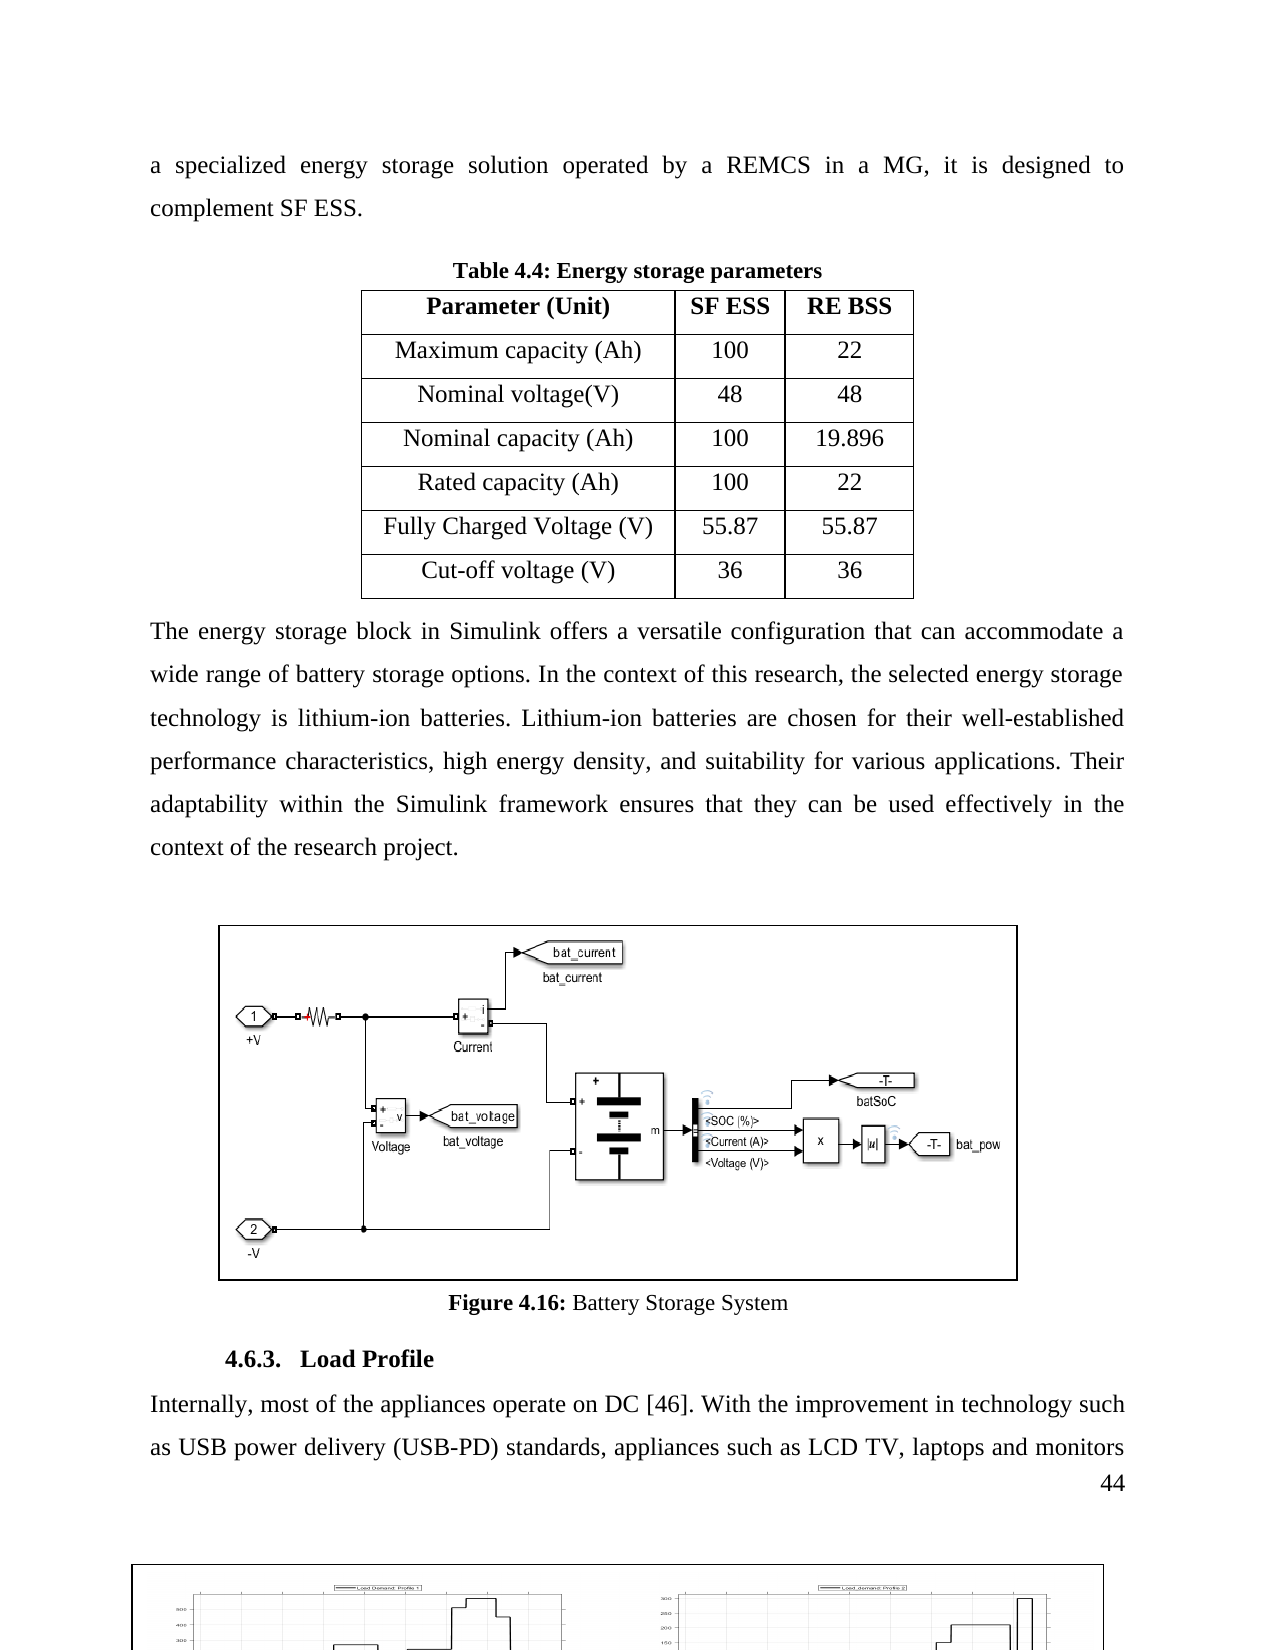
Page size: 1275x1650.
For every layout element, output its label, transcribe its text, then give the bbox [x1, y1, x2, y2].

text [150, 1389, 1125, 1461]
table_cell Fully Charged Voltage (V) [362, 511, 674, 554]
subtitle Load Profile [225, 1344, 1125, 1372]
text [150, 150, 1125, 222]
table_cell Nominal voltage(V) [362, 379, 674, 422]
table_cell Cut-off voltage (V) [362, 555, 674, 598]
table_cell 55.87 [786, 511, 913, 554]
table_cell 48 [786, 379, 913, 422]
text The energy storage block in Simulink offers a versatile configuration that can accommodate a wide range of battery storage options. In the context of this research, the selected energy storage technology is lithium-ion batteries. Lithium-ion batteries are chosen for their well-established performance characteristics, high energy density, and suitability for various applications. Their adaptability within the Simulink framework ensures that they can be used effectively in the context of the research project. [150, 616, 1125, 861]
picture [147, 1572, 1094, 1650]
table_cell 22 [786, 467, 913, 510]
table_cell 100 [676, 423, 784, 466]
table_header SF ESS [676, 291, 784, 334]
table_cell 100 [676, 467, 784, 510]
table_cell 100 [676, 335, 784, 378]
table_header RE BSS [786, 291, 913, 334]
table_cell 36 [676, 555, 784, 598]
table_cell 19.896 [786, 423, 913, 466]
table_cell Rated capacity (Ah) [362, 467, 674, 510]
table_cell 36 [786, 555, 913, 598]
table_header Parameter (Unit) [362, 291, 674, 334]
table_cell 22 [786, 335, 913, 378]
table_cell 55.87 [676, 511, 784, 554]
table_cell 48 [676, 379, 784, 422]
table_cell Nominal capacity (Ah) [362, 423, 674, 466]
table_cell Maximum capacity (Ah) [362, 335, 674, 378]
